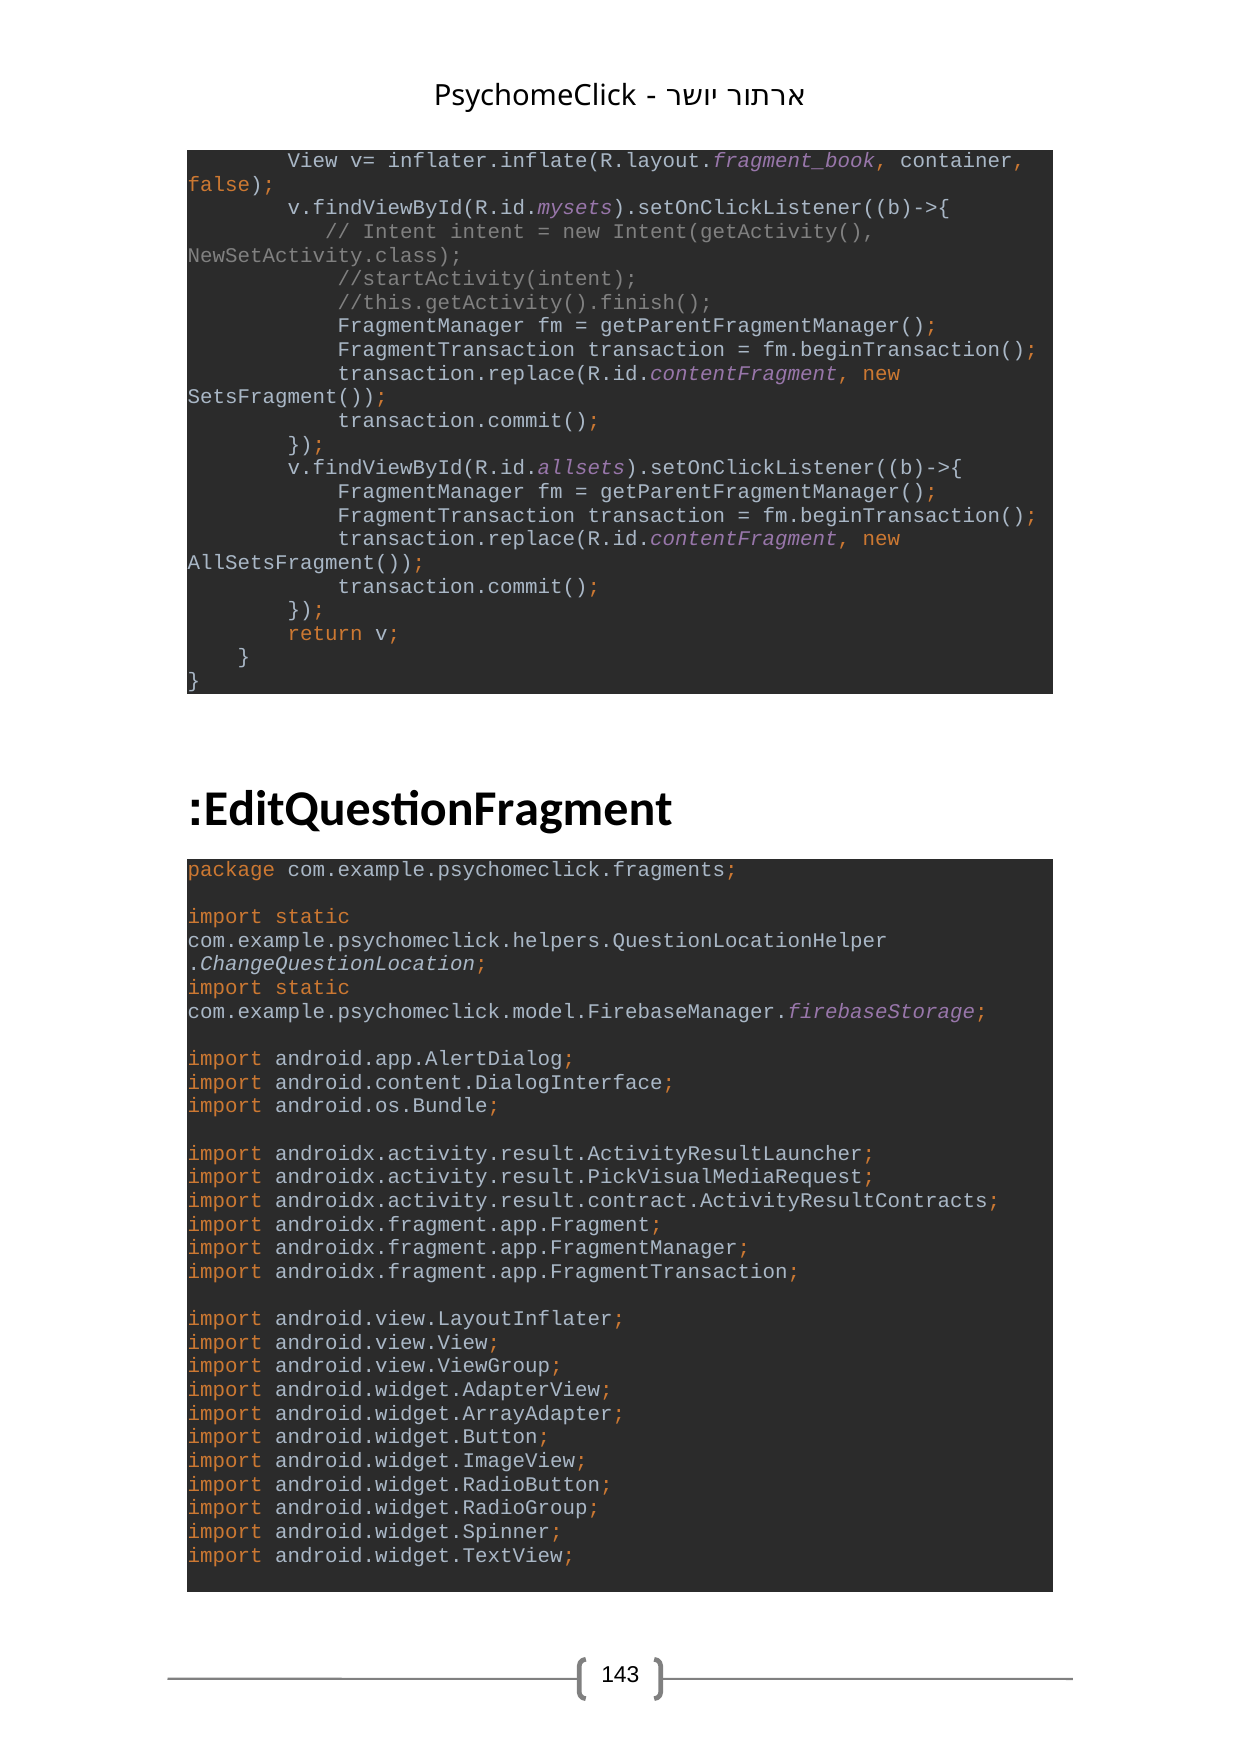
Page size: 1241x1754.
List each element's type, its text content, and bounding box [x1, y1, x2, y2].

text EditQuestionFragment: [187, 776, 1053, 837]
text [187, 859, 1053, 1592]
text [187, 150, 1053, 694]
